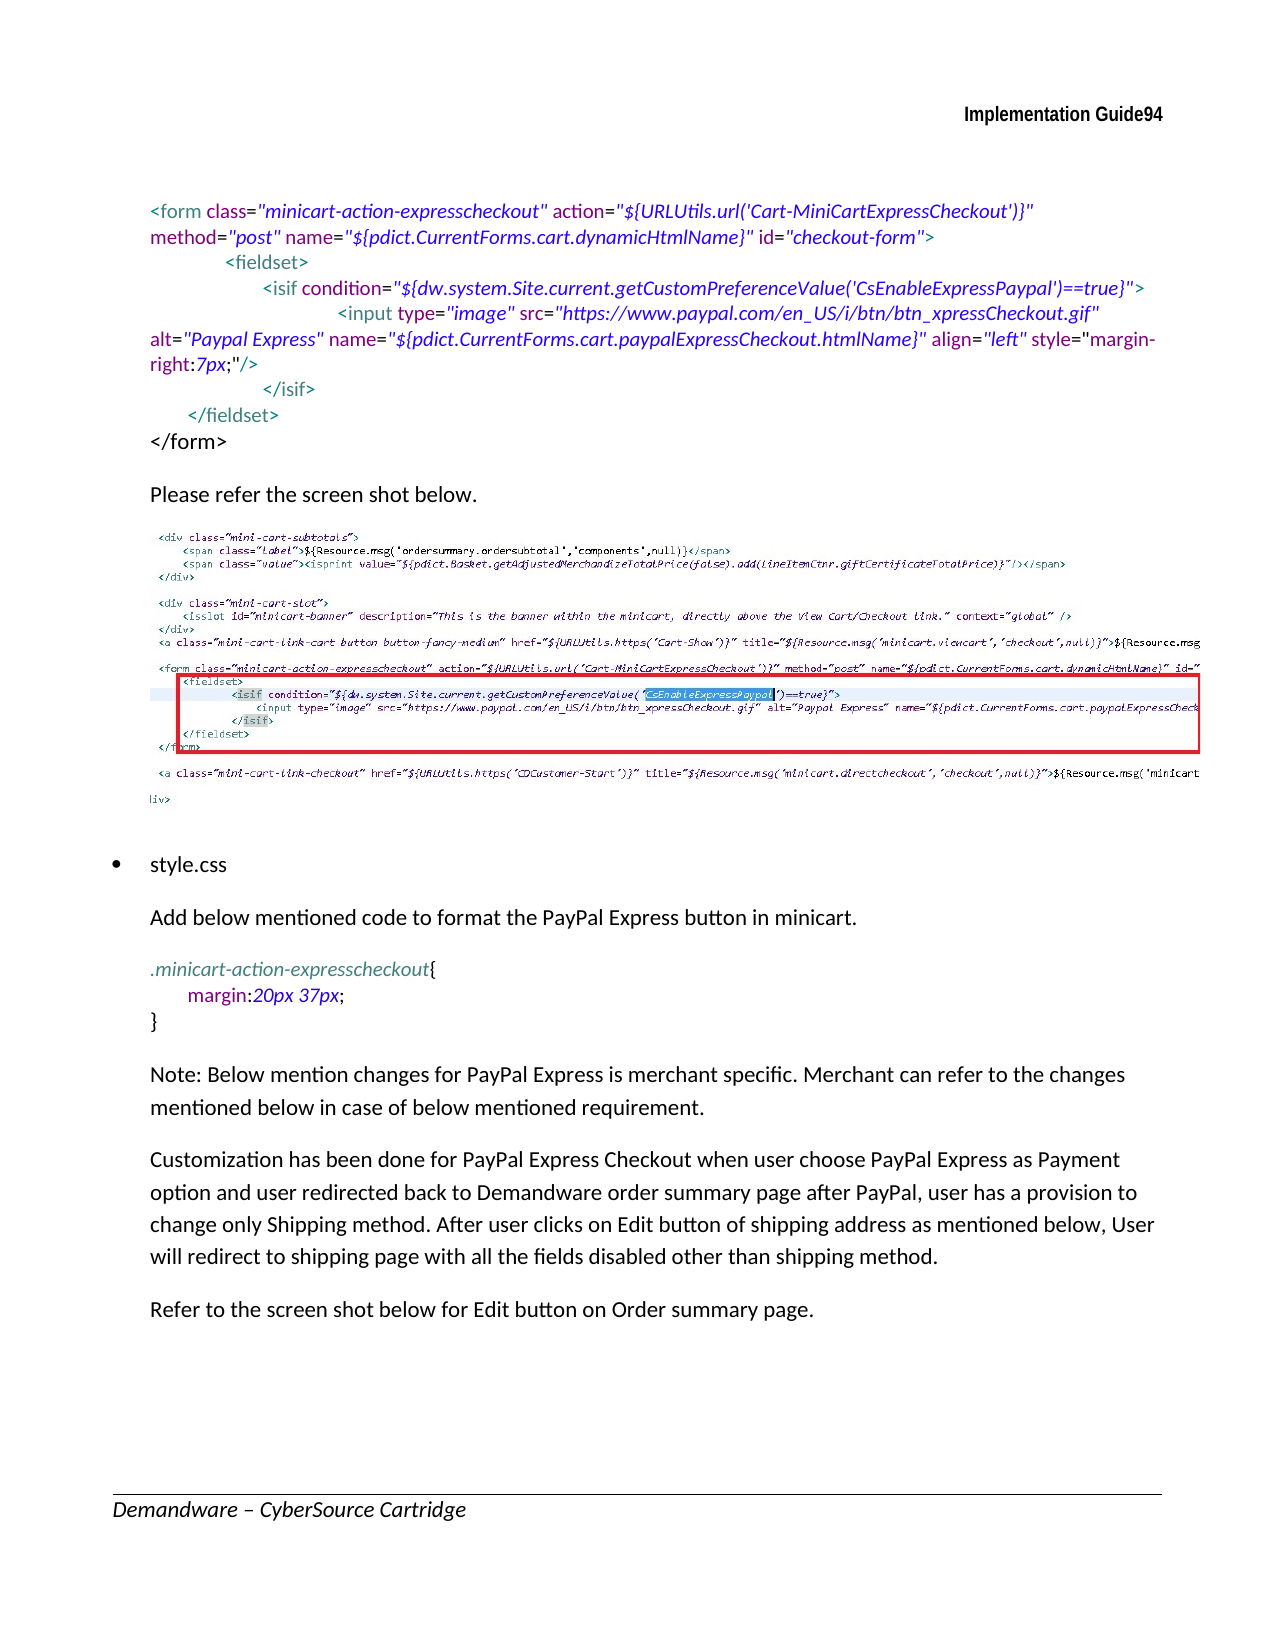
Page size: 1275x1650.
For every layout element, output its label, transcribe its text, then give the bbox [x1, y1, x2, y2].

text <fieldset> [150, 249, 1162, 275]
text <input type="image" src="https://www.paypal.com/en_US/i/btn/btn_xpressCheckout.gif" alt="Paypal Express" name="${pdict.CurrentForms.cart.paypalExpressCheckout.htmlName}" align="left" style="margin-right:7px;"/> [150, 300, 1162, 377]
text Customization has been done for PayPal Express Checkout when user choose PayPal Express as Payment option and user redirected back to Demandware order summary page after PayPal, user has a provision to change only Shipping method. After user clicks on Edit button of shipping address as mentioned below, User will redirect to shipping page with all the fields disabled other than shipping method. [150, 1146, 1162, 1270]
text Add below mentioned code to format the PayPal Express button in minicart. [150, 903, 1162, 932]
text <form class="minicart-action-expresscheckout" action="${URLUtils.url('Cart-MiniCartExpressCheckout')}" method="post" name="${pdict.CurrentForms.cart.dynamicHtmlName}" id="checkout-form"> [150, 199, 1162, 249]
text </isif> [150, 377, 1162, 402]
list style.css [112, 851, 1162, 878]
text <isif condition="${dw.system.Site.current.getCustomPreferenceValue('CsEnableExpressPaypal')==true}"> [150, 275, 1162, 300]
text Please refer the screen shot below. [150, 481, 1162, 508]
text Note: Below mention changes for PayPal Express is merchant specific. Merchant can refer to the changes mentioned below in case of below mentioned requirement. [150, 1060, 1162, 1121]
text Refer to the screen shot below for Edit button on Order summary page. [150, 1295, 1162, 1323]
text } [150, 1007, 1162, 1035]
picture [150, 533, 1200, 826]
text margin:20px 37px; [112, 982, 1162, 1007]
text </form> [150, 427, 1162, 456]
text .minicart-action-expresscheckout{ [112, 957, 1162, 982]
text </fieldset> [150, 402, 1162, 427]
